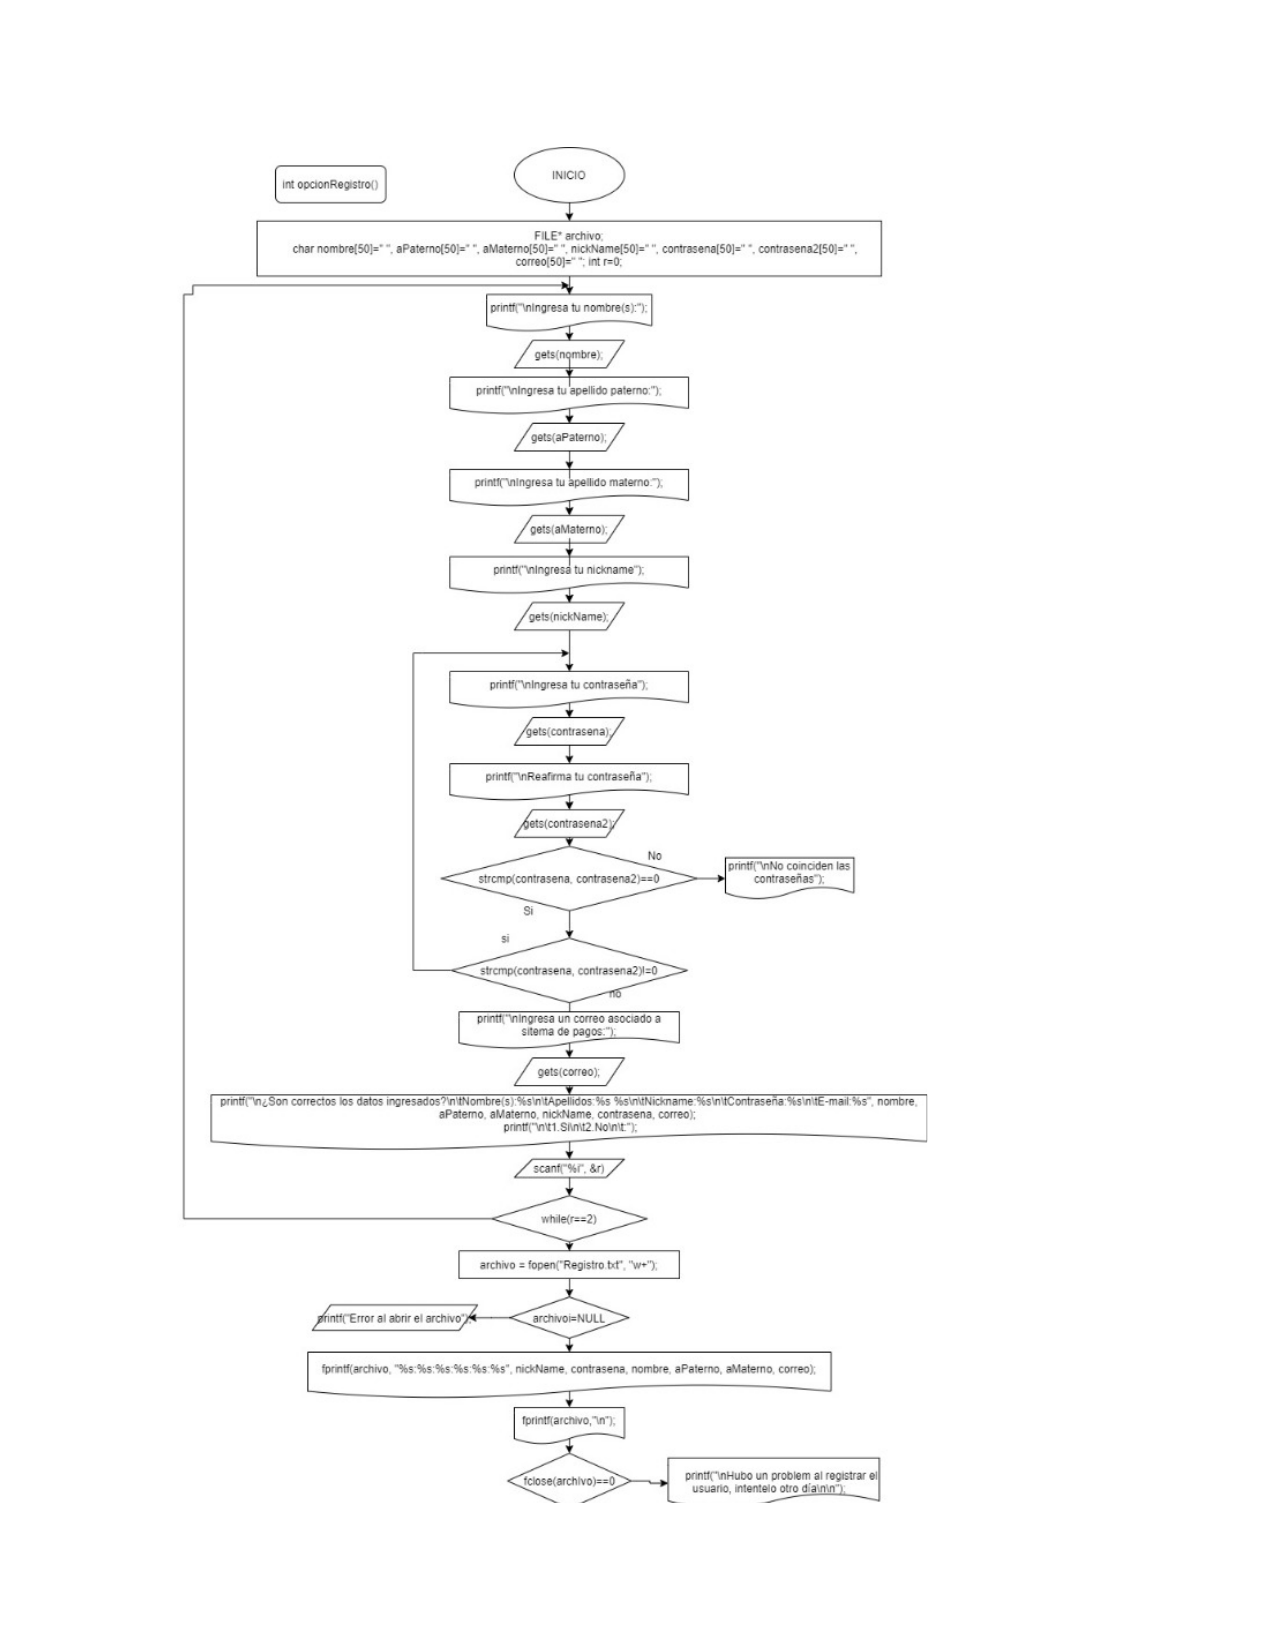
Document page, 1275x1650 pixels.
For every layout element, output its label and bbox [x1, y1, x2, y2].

picture [177, 147, 928, 1503]
